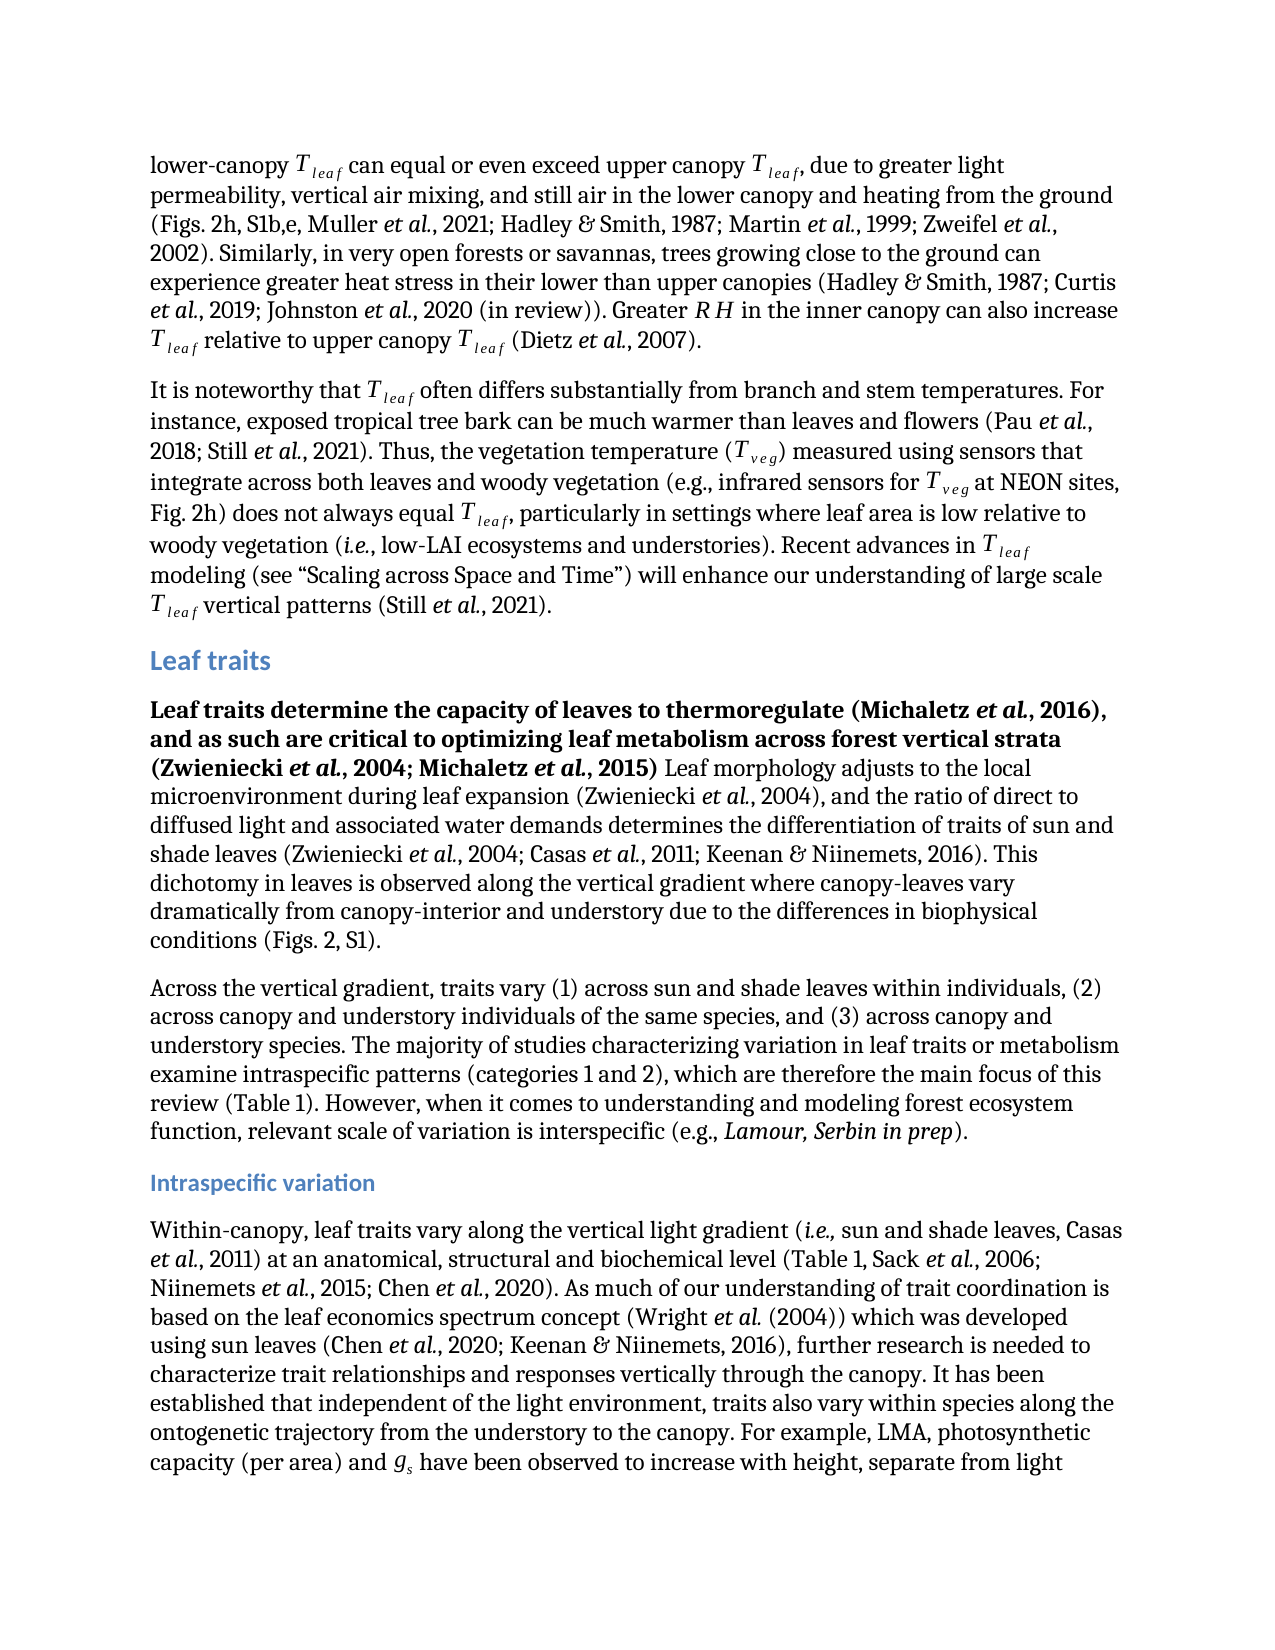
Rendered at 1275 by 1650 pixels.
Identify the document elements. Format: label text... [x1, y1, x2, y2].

text Across the vertical gradient, traits vary (1) across sun and shade leaves within individuals, (2) across canopy and understory individuals of the same species, and (3) across canopy and understory species. The majority of studies characterizing variation in leaf traits or metabolism examine intraspecific patterns (categories 1 and 2), which are therefore the main focus of this review (Table 1). However, when it comes to understanding and modeling forest ecosystem function, relevant scale of variation is interspecific (e.g., Lamour, Serbin in prep). [150, 973, 1125, 1146]
subtitle Intraspecific variation [150, 1167, 1125, 1197]
text It is noteworthy that often differs substantially from branch and stem temperatures. For instance, exposed tropical tree bark can be much warmer than leaves and flowers (Pau et al., 2018; Still et al., 2021). Thus, the vegetation temperature () measured using sensors that integrate across both leaves and woody vegetation (e.g., infrared sensors for at NEON sites, Fig. 2h) does not always equal , particularly in settings where leaf area is low relative to woody vegetation (i.e., low-LAI ecosystems and understories). Recent advances in modeling (see “Scaling across Space and Time”) will enhance our understanding of large scale vertical patterns (Still et al., 2021). [150, 375, 1125, 621]
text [150, 1216, 1125, 1477]
subtitle Leaf traits [150, 642, 1125, 677]
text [150, 150, 1125, 356]
text Leaf traits determine the capacity of leaves to thermoregulate (Michaletz et al., 2016), and as such are critical to optimizing leaf metabolism across forest vertical strata (Zwieniecki et al., 2004; Michaletz et al., 2015) Leaf morphology adjusts to the local microenvironment during leaf expansion (Zwieniecki et al., 2004), and the ratio of direct to diffused light and associated water demands determines the differentiation of traits of sun and shade leaves (Zwieniecki et al., 2004; Casas et al., 2011; Keenan & Niinemets, 2016). This dichotomy in leaves is observed along the vertical gradient where canopy-leaves vary dramatically from canopy-interior and understory due to the differences in biophysical conditions (Figs. 2, S1). [150, 696, 1125, 955]
